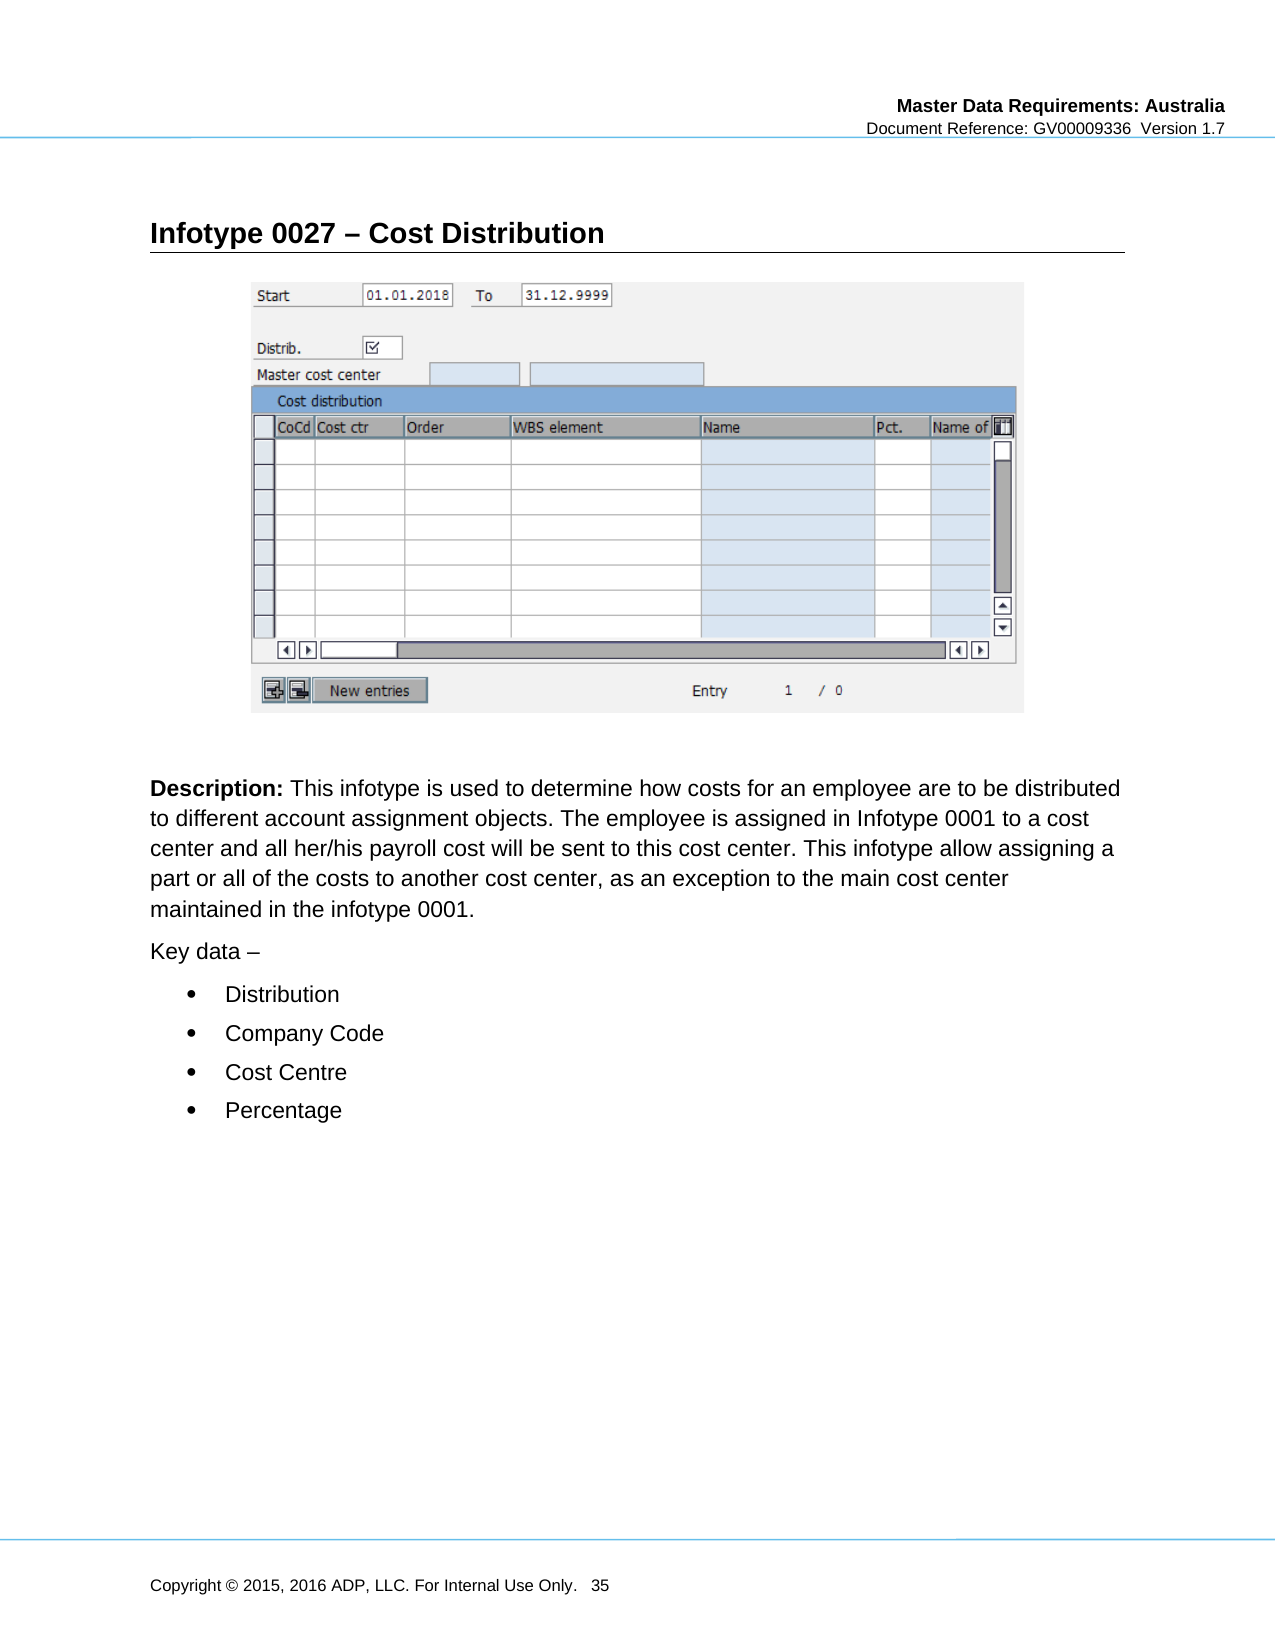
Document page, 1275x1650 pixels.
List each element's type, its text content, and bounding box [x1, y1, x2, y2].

list Company Code [187, 1020, 1125, 1046]
list Distribution [187, 981, 1125, 1007]
list Cost Centre [187, 1059, 1125, 1085]
subtitle Infotype 0027 – Cost Distribution [150, 216, 1125, 252]
text Description: This infotype is used to determine how costs for an employee are to be distributed to different account assignment objects. The employee is assigned in Infotype 0001 to a cost center and all her/his payroll cost will be sent to this cost center. This infotype allow assigning a part or all of the costs to another cost center, as an exception to the main cost center maintained in the infotype 0001. [150, 775, 1125, 922]
text Key data – [150, 938, 1125, 964]
picture [250, 282, 1025, 713]
list Percentage [187, 1097, 1125, 1124]
